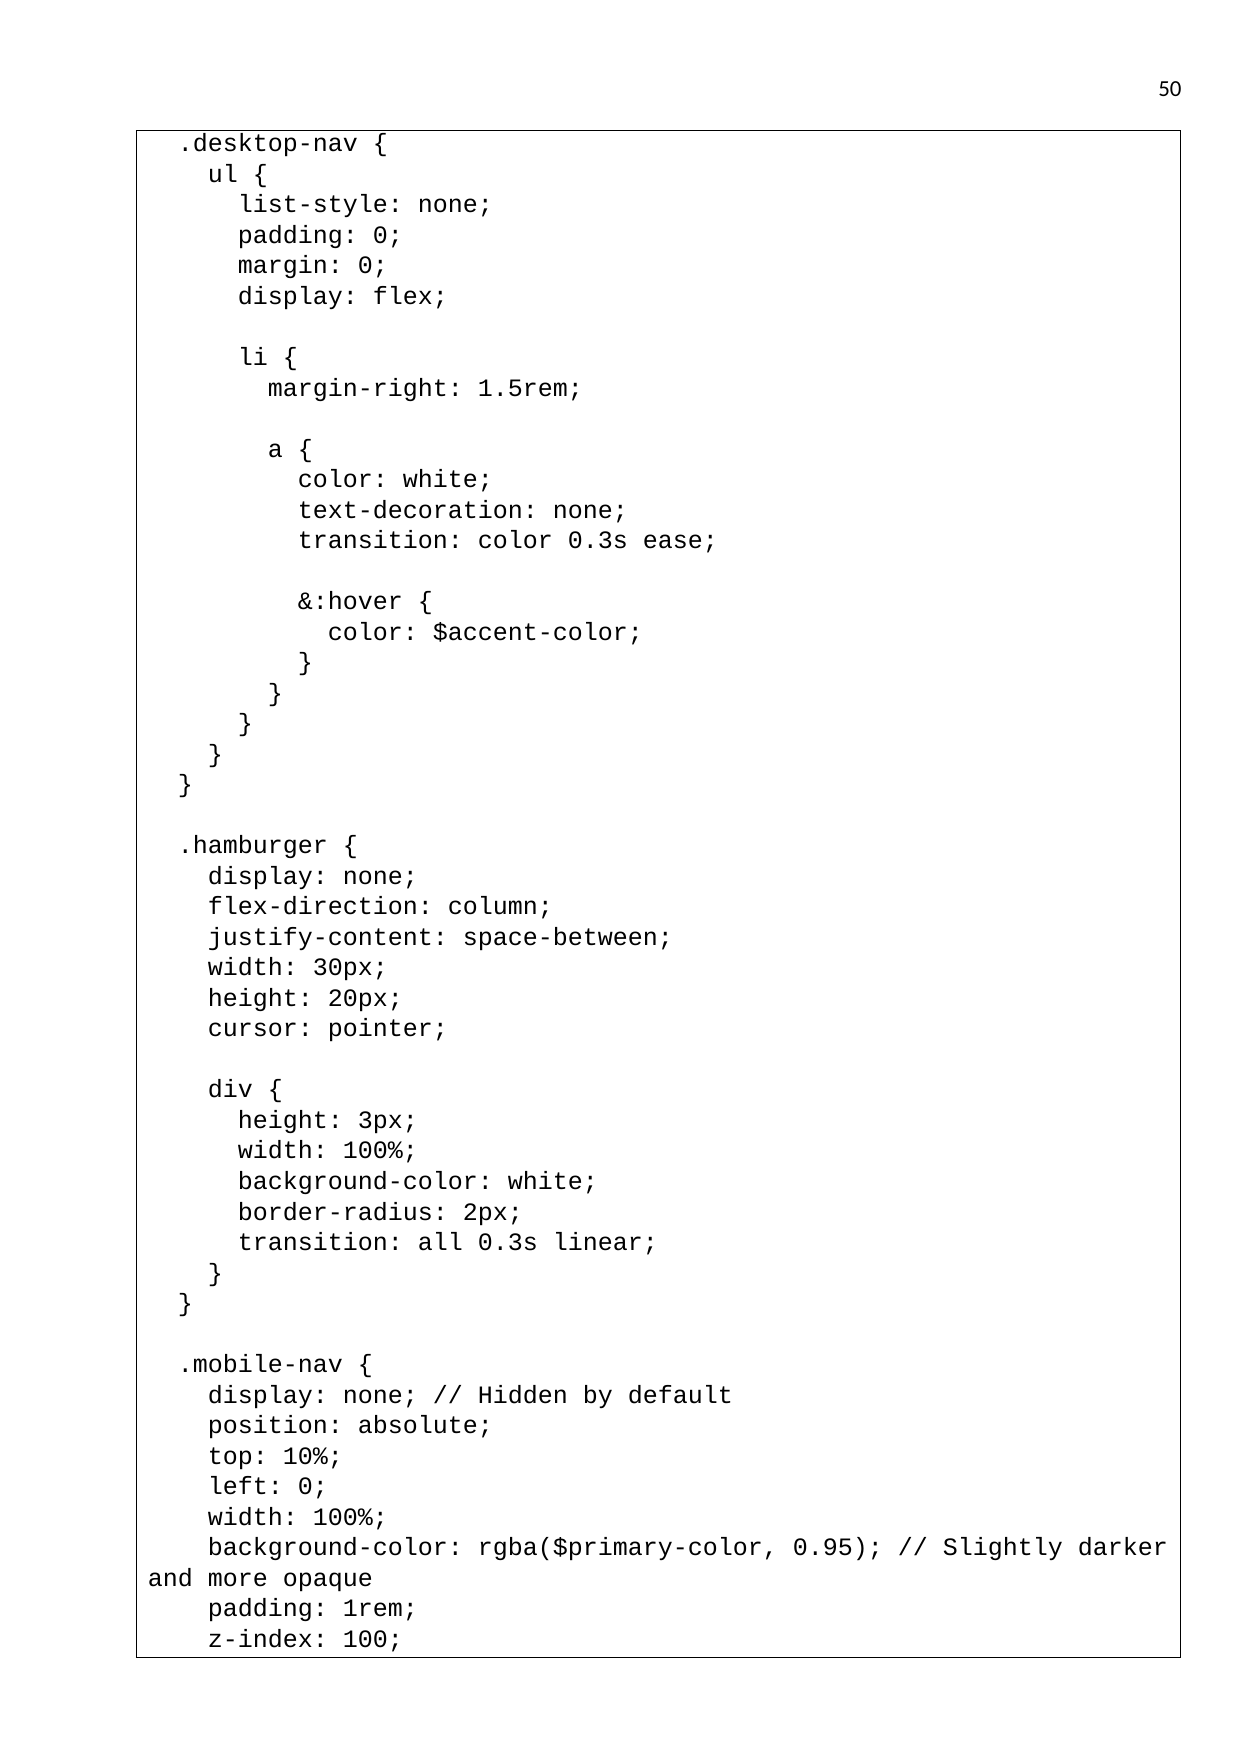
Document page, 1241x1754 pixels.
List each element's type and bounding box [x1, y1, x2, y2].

table_header [137, 131, 1180, 1657]
